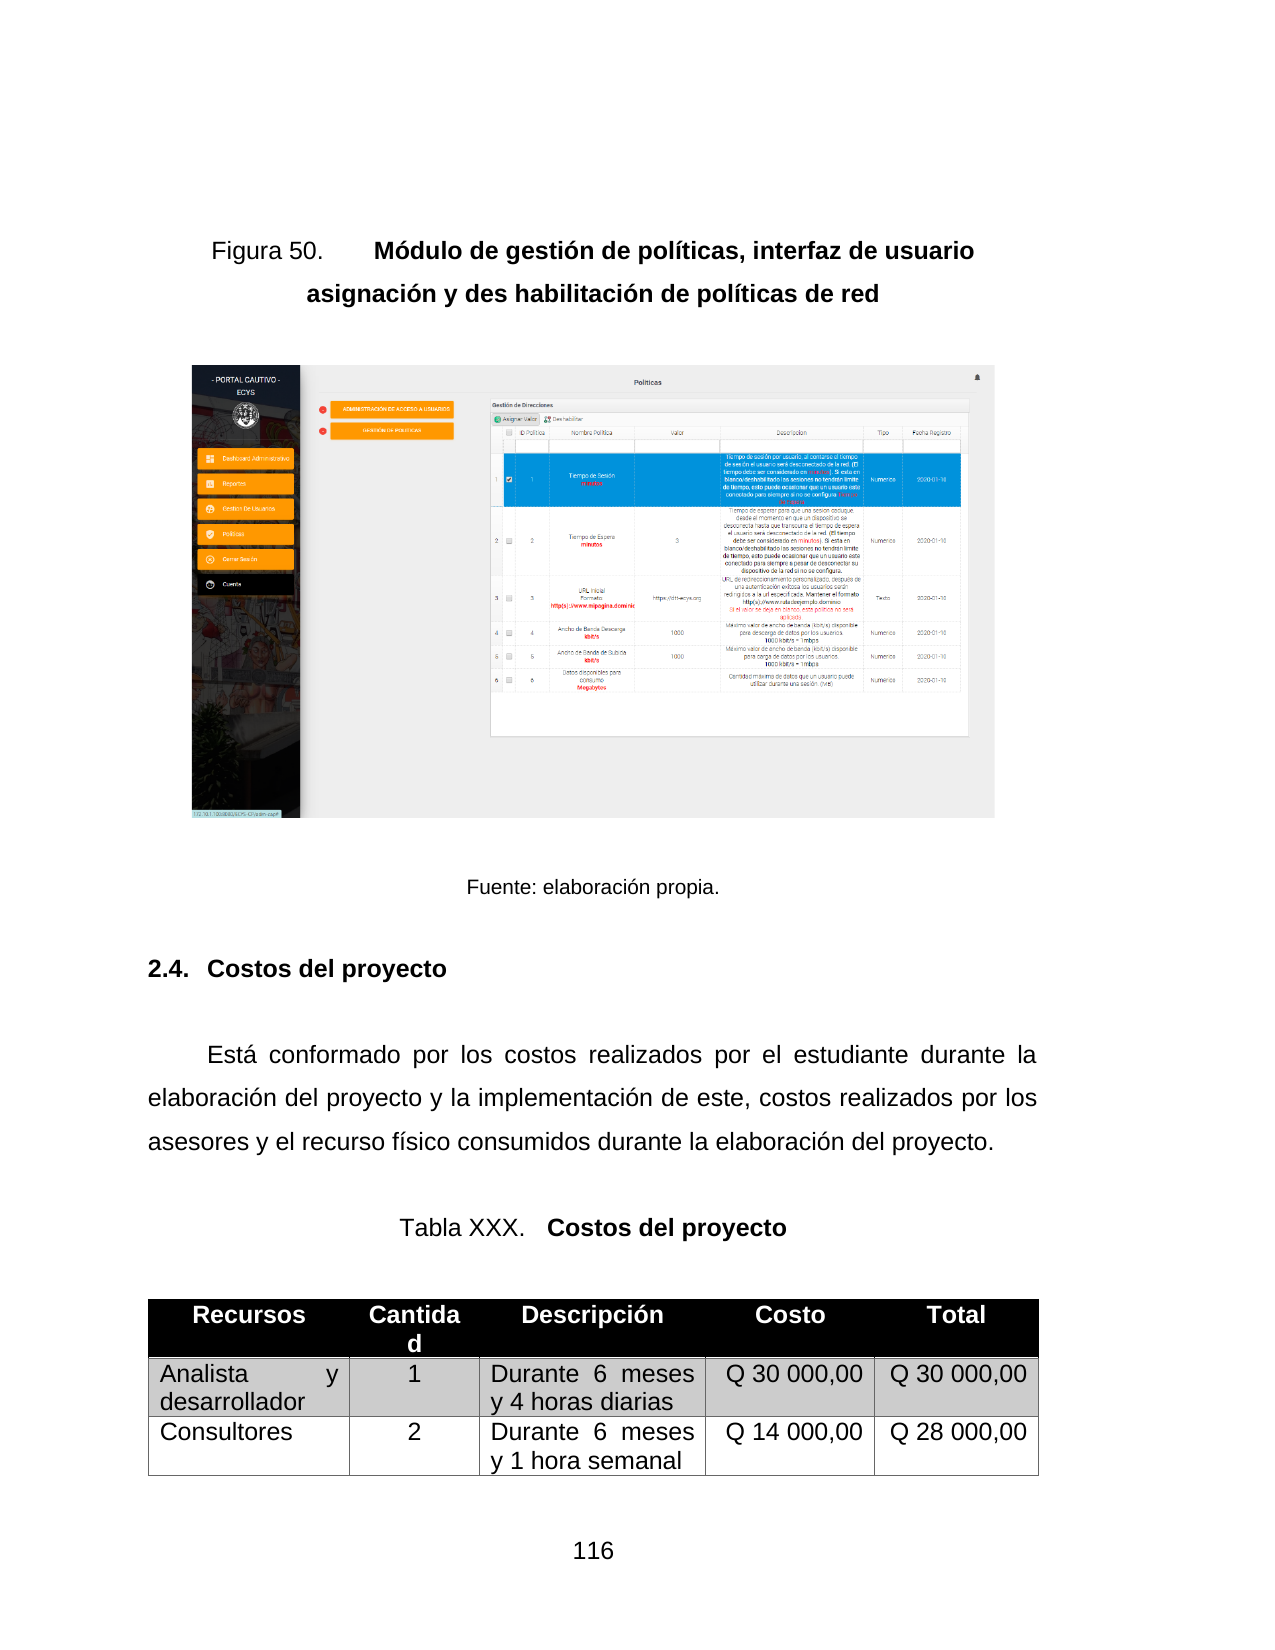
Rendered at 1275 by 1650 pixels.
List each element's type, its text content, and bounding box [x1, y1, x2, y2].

table_header Costo [706, 1300, 874, 1357]
table_header Descripción [480, 1300, 705, 1357]
text Costos del proyecto [148, 954, 1039, 983]
table_cell 1 [350, 1359, 479, 1416]
picture [191, 365, 995, 818]
table_header Recursos [149, 1300, 349, 1357]
table_cell Q 14 000,00 [706, 1417, 874, 1474]
text Módulo de gestión de políticas, interfaz de usuario asignación y des habilitación de políticas de red [148, 236, 1039, 308]
text Está conformado por los costos realizados por el estudiante durante la elaboración del proyecto y la implementación de este, costos realizados por los asesores y el recurso físico consumidos durante la elaboración del proyecto. [148, 1040, 1039, 1155]
table_cell Q 28 000,00 [875, 1417, 1038, 1474]
text Costos del proyecto [148, 1213, 1039, 1241]
table_cell 2 [350, 1417, 479, 1474]
table_cell Durante 6 meses y 4 horas diarias [480, 1359, 705, 1416]
table_cell Q 30 000,00 [875, 1359, 1038, 1416]
table_cell Durante 6 meses y 1 hora semanal [480, 1417, 705, 1474]
table_header Cantidad [350, 1300, 479, 1357]
text Fuente: elaboración propia. [148, 875, 1039, 899]
table_cell Consultores [149, 1417, 349, 1474]
table_cell Analista y desarrollador [149, 1359, 349, 1416]
table_cell Q 30 000,00 [706, 1359, 874, 1416]
table_header Total [875, 1300, 1038, 1357]
